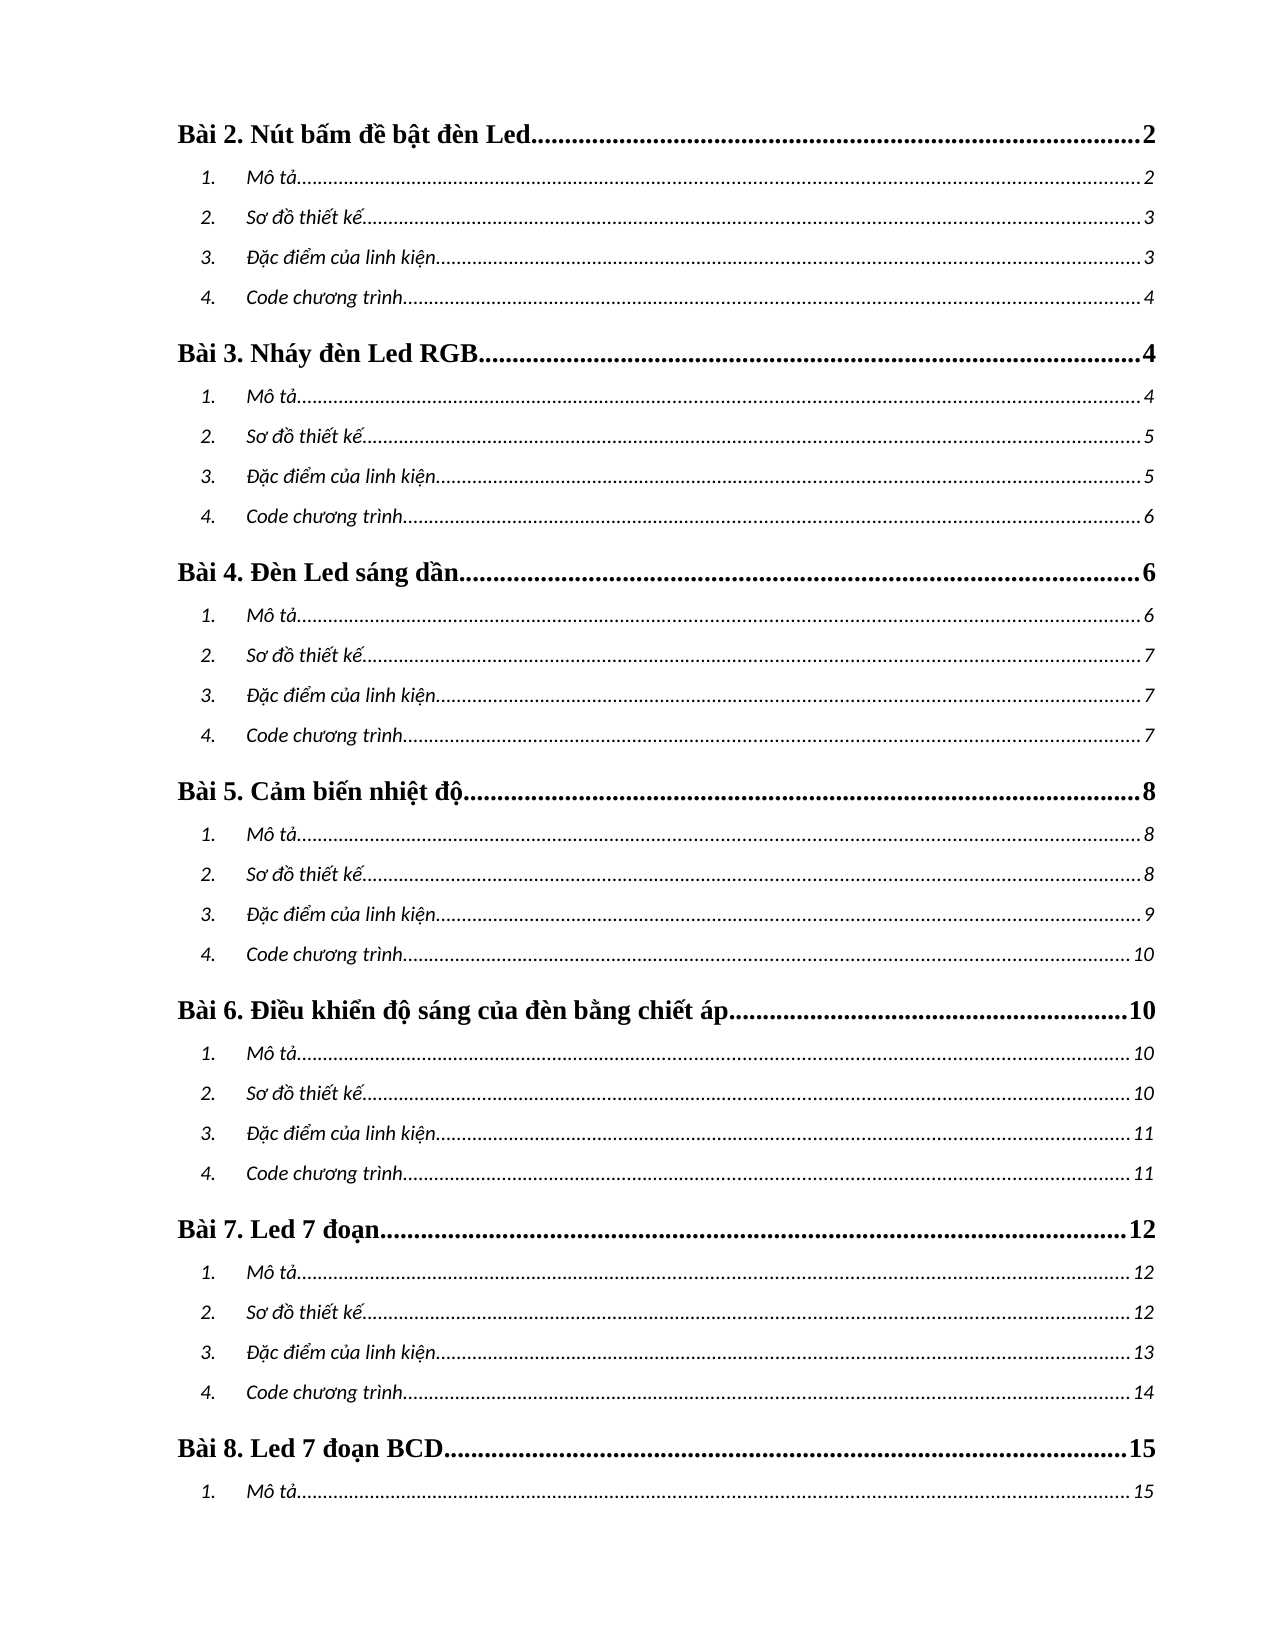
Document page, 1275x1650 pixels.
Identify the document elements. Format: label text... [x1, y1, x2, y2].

text 1. Mô tả 6 [200, 602, 1157, 627]
text Bài 6. Điều khiển độ sáng của đèn bằng chiết áp 10 [177, 994, 1157, 1025]
text 3. Đặc điểm của linh kiện 5 [200, 463, 1157, 489]
text Bài 3. Nháy đèn Led RGB 4 [177, 337, 1157, 368]
text 3. Đặc điểm của linh kiện 13 [200, 1339, 1157, 1364]
text 1. Mô tả 15 [200, 1478, 1157, 1503]
text 1. Mô tả 10 [200, 1040, 1157, 1065]
text 3. Đặc điểm của linh kiện 7 [200, 682, 1157, 708]
text Bài 4. Đèn Led sáng dần 6 [177, 556, 1157, 587]
text 2. Sơ đồ thiết kế 5 [200, 423, 1157, 449]
text 2. Sơ đồ thiết kế 8 [200, 861, 1157, 887]
text 4. Code chương trình 7 [200, 722, 1157, 748]
text 1. Mô tả 8 [200, 821, 1157, 846]
text Bài 2. Nút bấm đề bật đèn Led 2 [177, 118, 1157, 149]
text 1. Mô tả 12 [200, 1259, 1157, 1284]
text 3. Đặc điểm của linh kiện 9 [200, 901, 1157, 927]
text 1. Mô tả 4 [200, 383, 1157, 408]
text 2. Sơ đồ thiết kế 7 [200, 642, 1157, 668]
text Bài 8. Led 7 đoạn BCD 15 [177, 1432, 1157, 1463]
text Bài 5. Cảm biến nhiệt độ 8 [177, 775, 1157, 806]
text 1. Mô tả 2 [200, 164, 1157, 189]
text 4. Code chương trình 6 [200, 503, 1157, 529]
text 4. Code chương trình 10 [200, 941, 1157, 967]
text 2. Sơ đồ thiết kế 10 [200, 1080, 1157, 1106]
text 2. Sơ đồ thiết kế 12 [200, 1299, 1157, 1324]
text 2. Sơ đồ thiết kế 3 [200, 204, 1157, 230]
text 4. Code chương trình 11 [200, 1160, 1157, 1186]
text Bài 7. Led 7 đoạn 12 [177, 1213, 1157, 1244]
text 4. Code chương trình 14 [200, 1379, 1157, 1405]
text 3. Đặc điểm của linh kiện 11 [200, 1120, 1157, 1146]
text 4. Code chương trình 4 [200, 284, 1157, 310]
text 3. Đặc điểm của linh kiện 3 [200, 244, 1157, 270]
